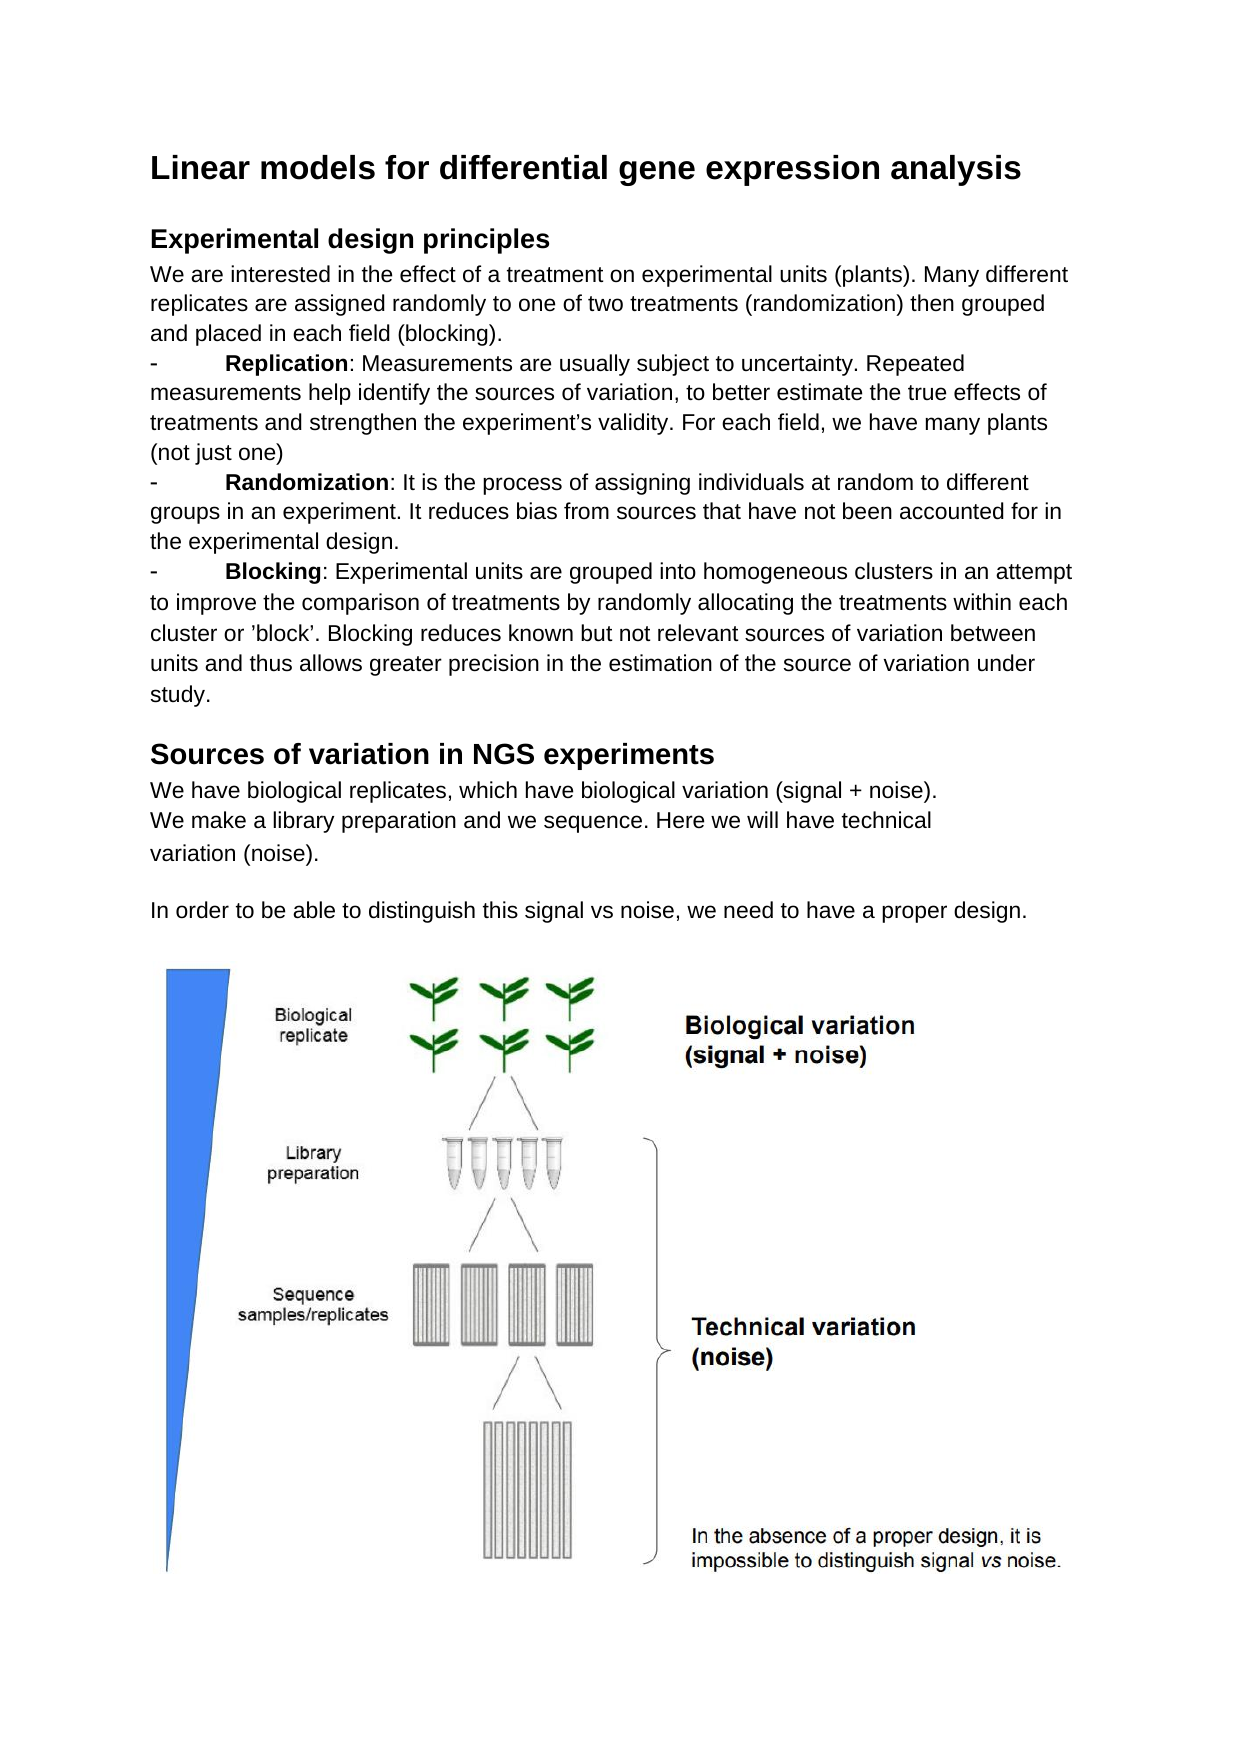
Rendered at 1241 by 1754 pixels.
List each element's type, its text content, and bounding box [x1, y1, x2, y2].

list Blocking: Experimental units are grouped into homogeneous clusters in an attempt to improve the comparison of treatments by randomly allocating the treatments within each cluster or ’block’. Blocking reduces known but not relevant sources of variation between units and thus allows greater precision in the estimation of the source of variation under study. [150, 558, 1090, 708]
text Sources of variation in NGS experiments [150, 737, 1090, 771]
picture [152, 961, 1063, 1574]
text We have biological replicates, which have biological variation (signal + noise). [150, 777, 1090, 804]
text We make a library preparation and we sequence. Here we will have technical variation (noise). [150, 807, 1023, 867]
list Replication: Measurements are usually subject to uncertainty. Repeated measurements help identify the sources of variation, to better estimate the true effects of treatments and strengthen the experiment’s validity. For each field, we have many plants (not just one) [150, 350, 1090, 465]
text Linear models for differential gene expression analysis [150, 148, 1090, 187]
text In order to be able to distinguish this signal vs noise, we need to have a proper design. [150, 897, 1090, 923]
text We are interested in the effect of a treatment on experimental units (plants). Many different replicates are assigned randomly to one of two treatments (randomization) then grouped and placed in each field (blocking). [150, 261, 1087, 346]
list Randomization: It is the process of assigning individuals at random to different groups in an experiment. It reduces bias from sources that have not been accounted for in the experimental design. [150, 469, 1090, 554]
text Experimental design principles [150, 223, 1090, 254]
